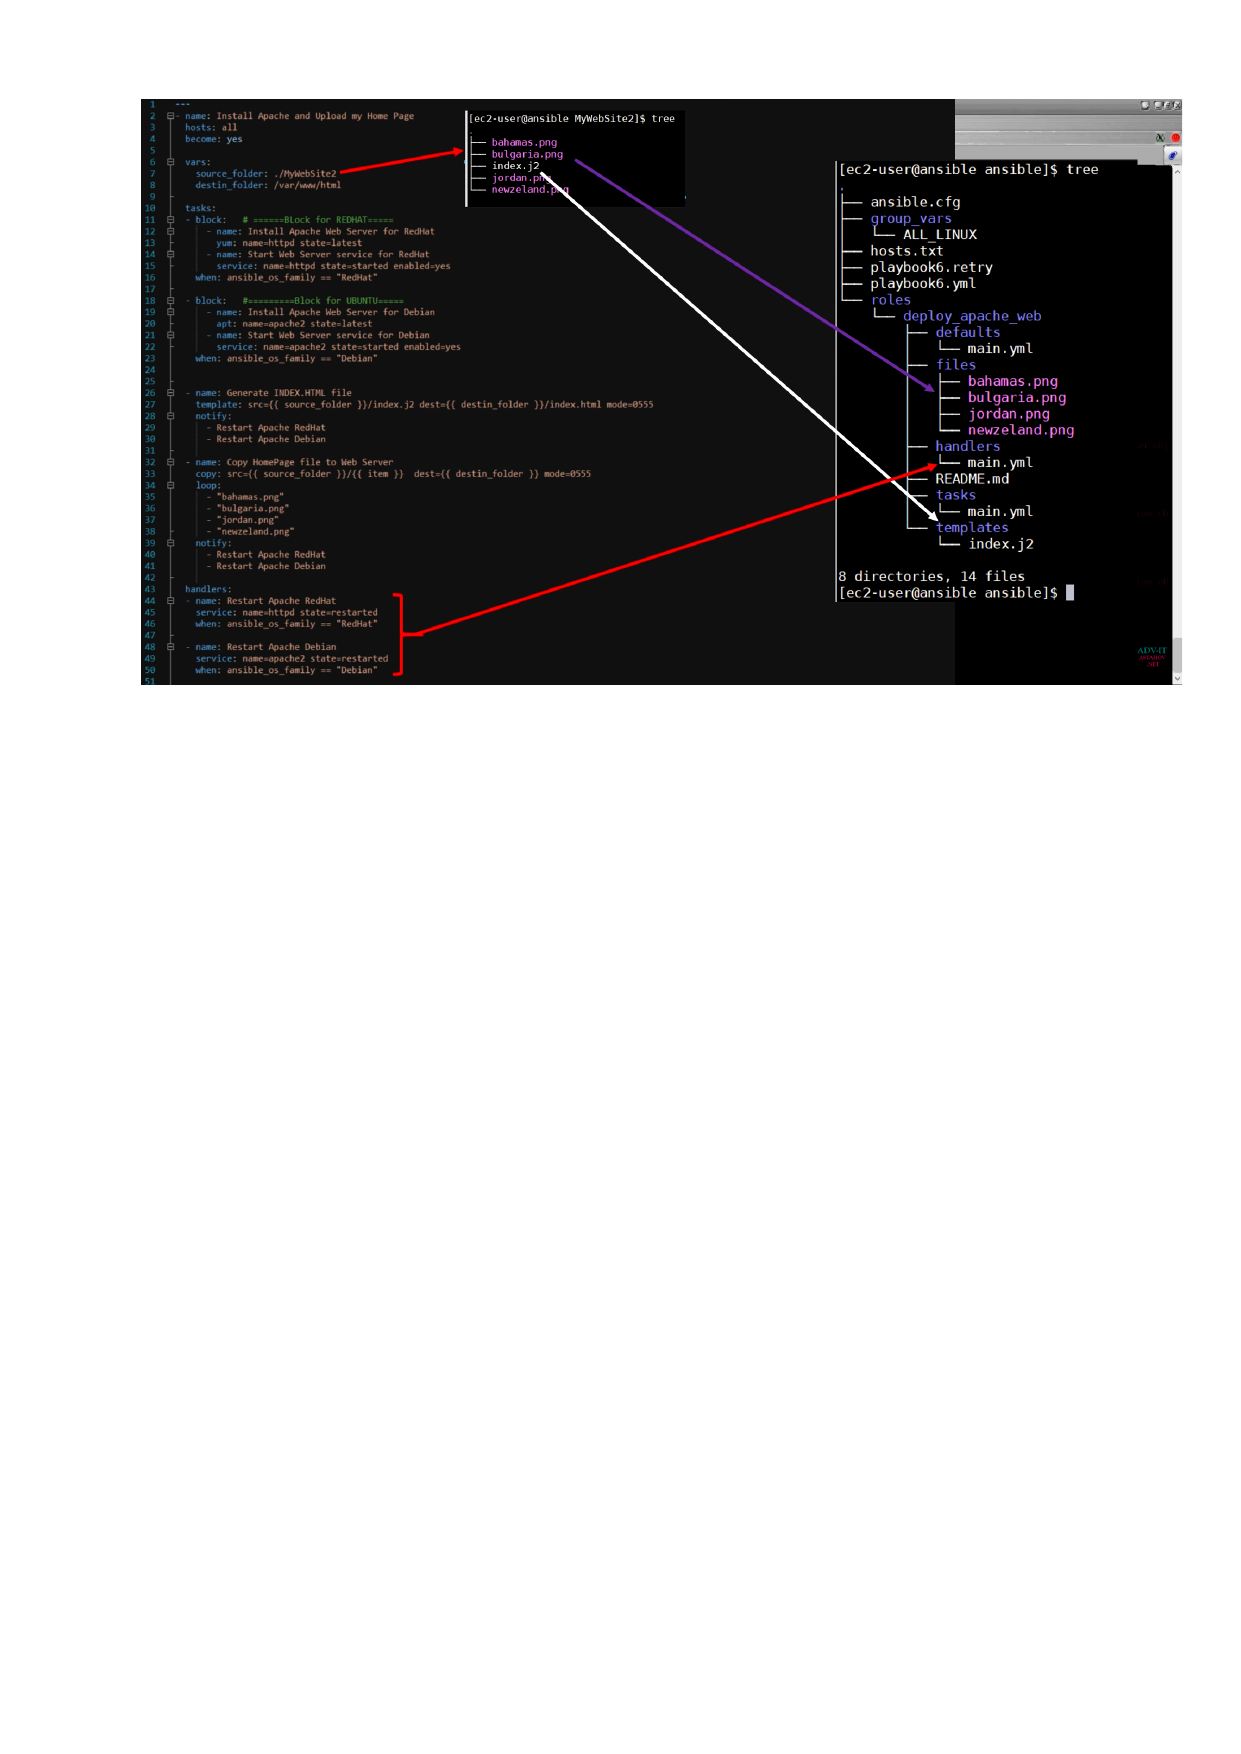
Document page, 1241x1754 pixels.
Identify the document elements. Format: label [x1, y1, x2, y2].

picture [141, 99, 1183, 685]
